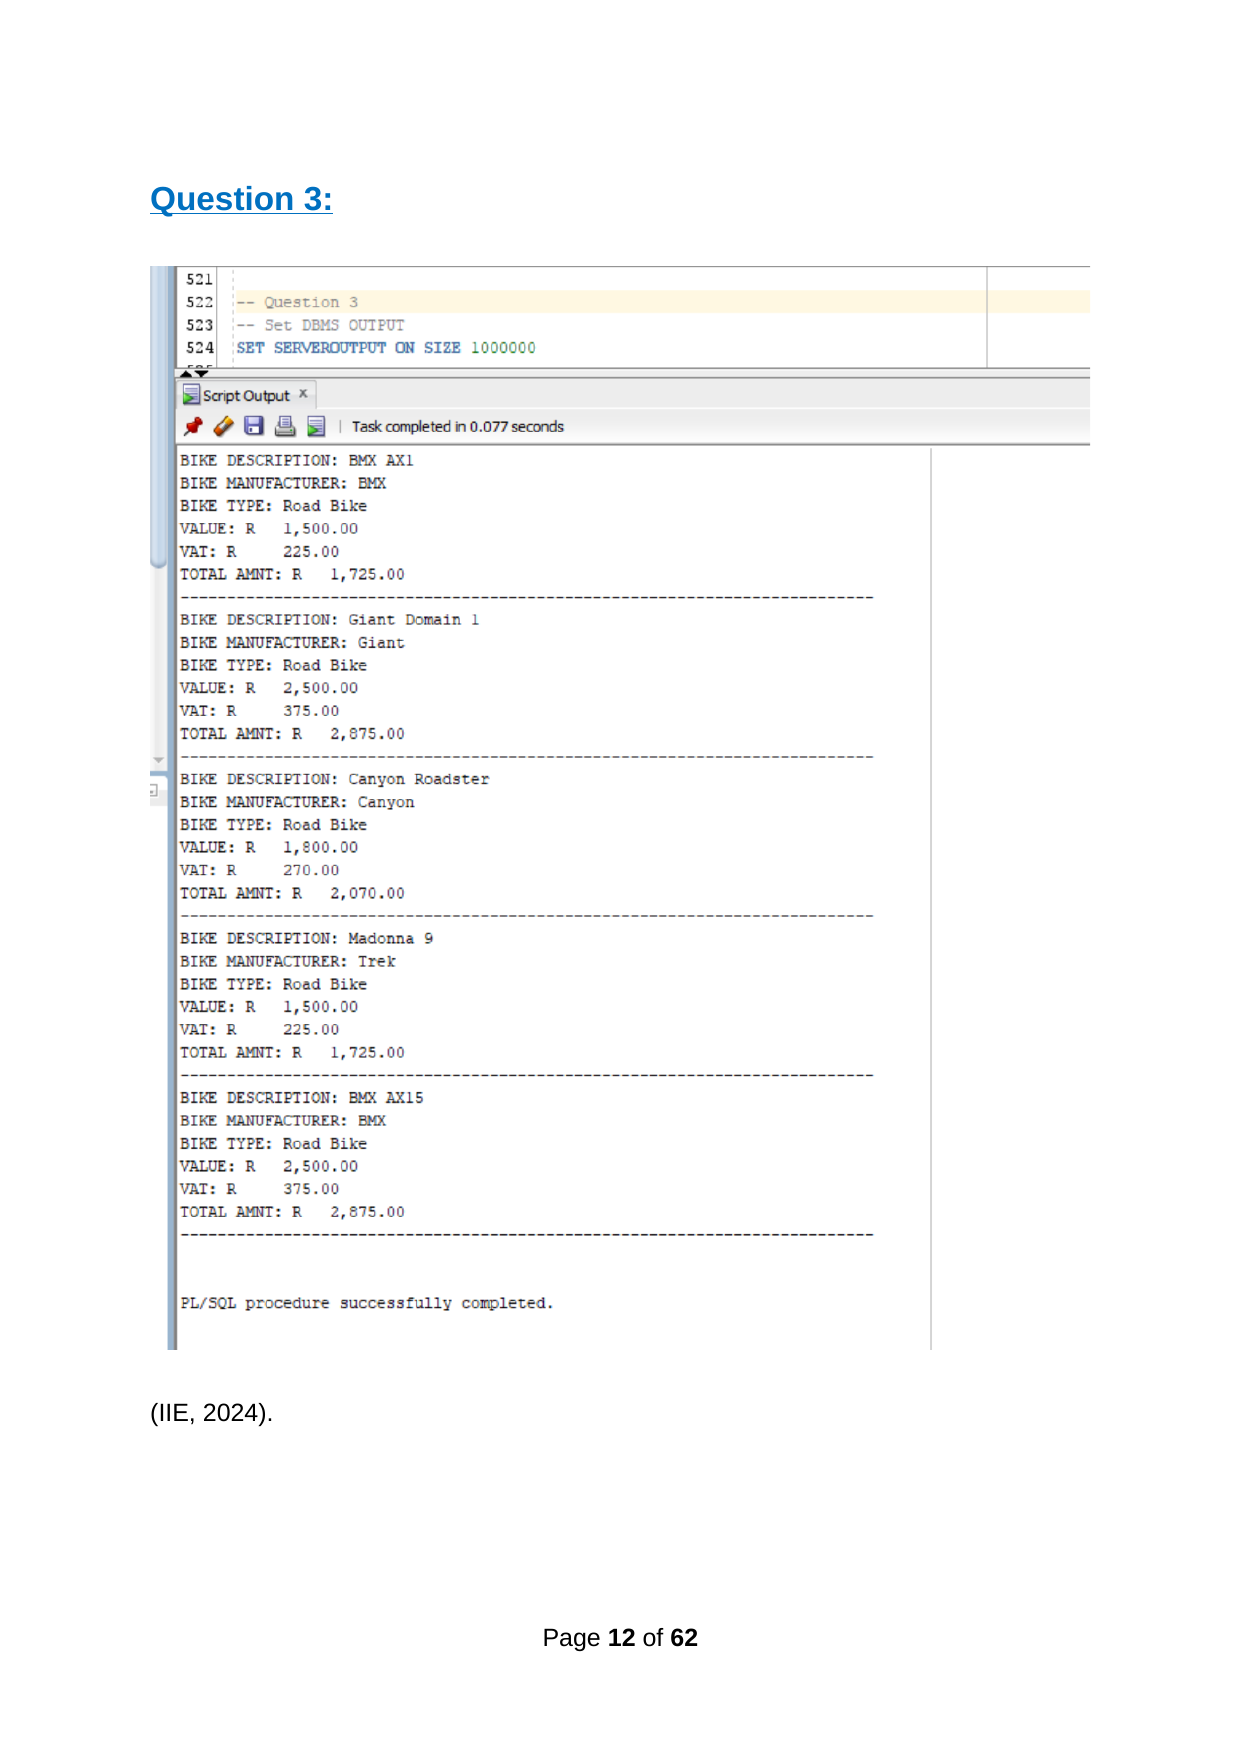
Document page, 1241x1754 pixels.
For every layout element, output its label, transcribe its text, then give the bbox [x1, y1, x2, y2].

text (IIE, 2024). [150, 1398, 1090, 1427]
picture [150, 266, 1091, 1350]
subtitle Question 3: [150, 179, 1090, 218]
